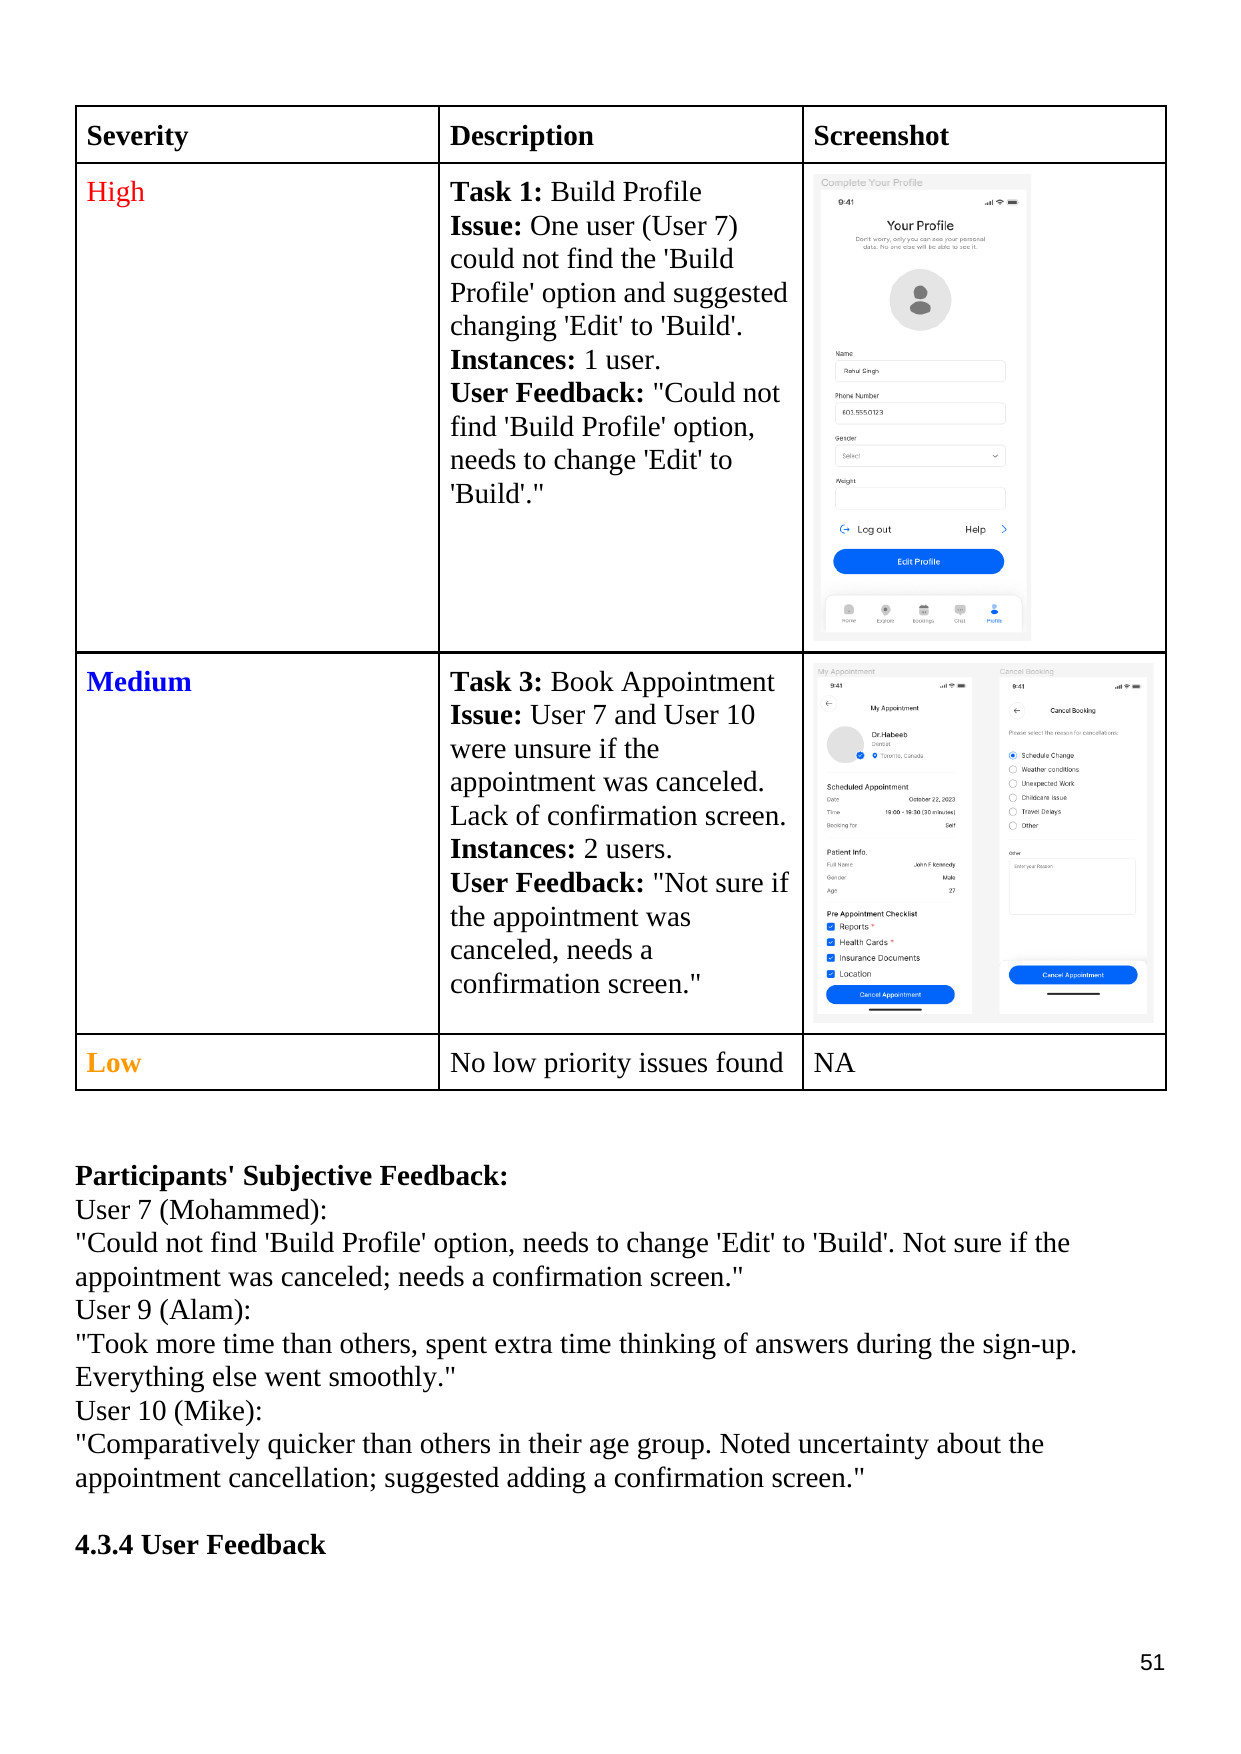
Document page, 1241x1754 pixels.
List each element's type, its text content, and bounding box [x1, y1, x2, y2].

text User 7 (Mohammed): [75, 1192, 1165, 1225]
text User 10 (Mike): [75, 1393, 1165, 1427]
text 4.3.4 User Feedback [75, 1527, 1165, 1561]
table_cell High [77, 164, 438, 651]
table_cell [804, 654, 1165, 1033]
text User 9 (Alam): [75, 1292, 1165, 1326]
text "Could not find 'Build Profile' option, needs to change 'Edit' to 'Build'. Not sure if the appointment was canceled; needs a confirmation screen." [75, 1225, 1165, 1292]
table_header Severity [77, 107, 438, 162]
table_cell Medium [77, 654, 438, 1033]
table_header Description [440, 107, 802, 162]
table_cell No low priority issues found [440, 1035, 802, 1089]
text "Comparatively quicker than others in their age group. Noted uncertainty about the appointment cancellation; suggested adding a confirmation screen." [75, 1427, 1165, 1494]
table_header Screenshot [804, 107, 1165, 162]
picture [813, 663, 1154, 1023]
table_cell Task 1: Build Profile Issue: One user (User 7) could not find the 'Build Profile' option and suggested changing 'Edit' to 'Build'. Instances: 1 user. User Feedback: "Could not find 'Build Profile' option, needs to change 'Edit' to 'Build'." [440, 164, 802, 651]
picture [813, 174, 1032, 641]
table_cell Low [77, 1035, 438, 1089]
table_cell NA [804, 1035, 1165, 1089]
text Participants' Subjective Feedback: [75, 1158, 1165, 1192]
table_cell Task 3: Book Appointment Issue: User 7 and User 10 were unsure if the appointment was canceled. Lack of confirmation screen. Instances: 2 users. User Feedback: "Not sure if the appointment was canceled, needs a confirmation screen." [440, 654, 802, 1033]
text "Took more time than others, spent extra time thinking of answers during the sign-up. Everything else went smoothly." [75, 1326, 1165, 1393]
table_cell [804, 164, 1165, 651]
